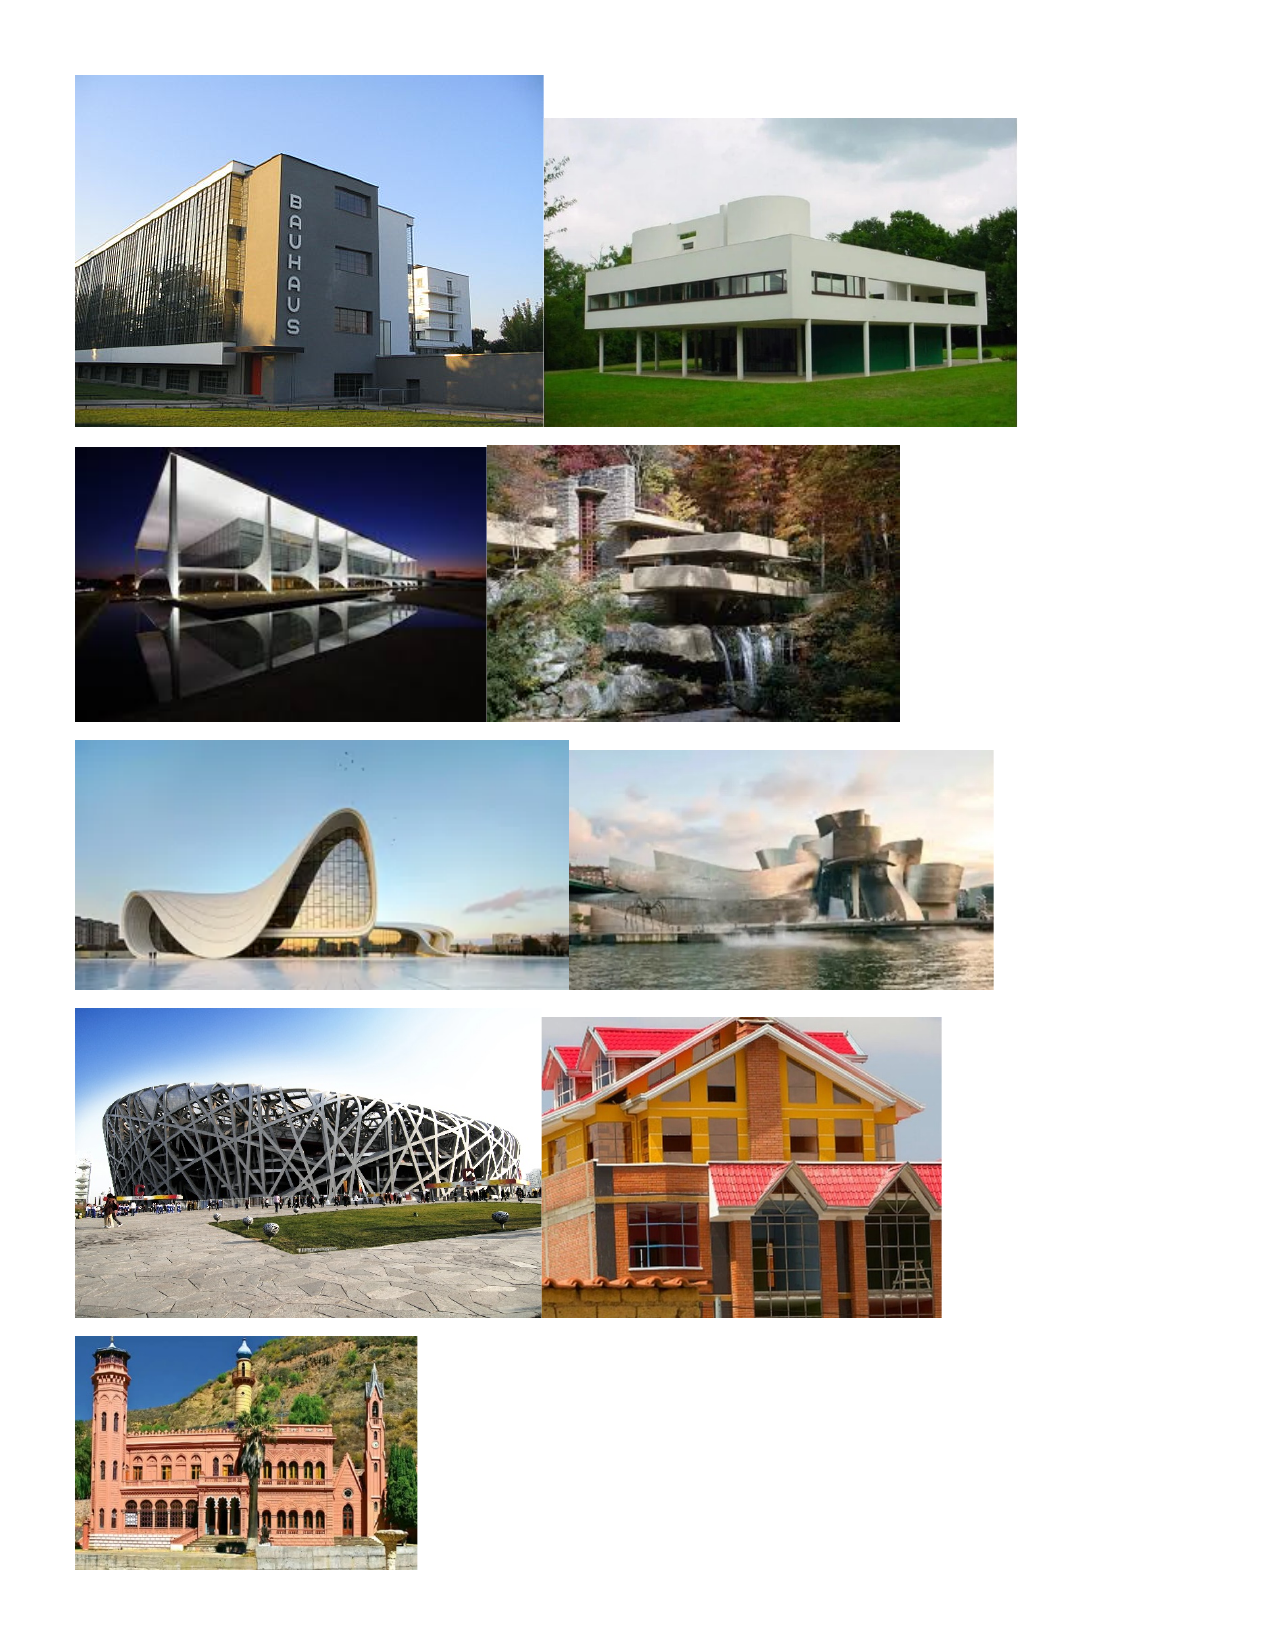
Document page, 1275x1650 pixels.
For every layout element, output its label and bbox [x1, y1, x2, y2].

picture [75, 1008, 942, 1318]
picture [75, 740, 994, 990]
picture [75, 75, 1018, 427]
picture [75, 1336, 418, 1570]
picture [75, 445, 900, 722]
